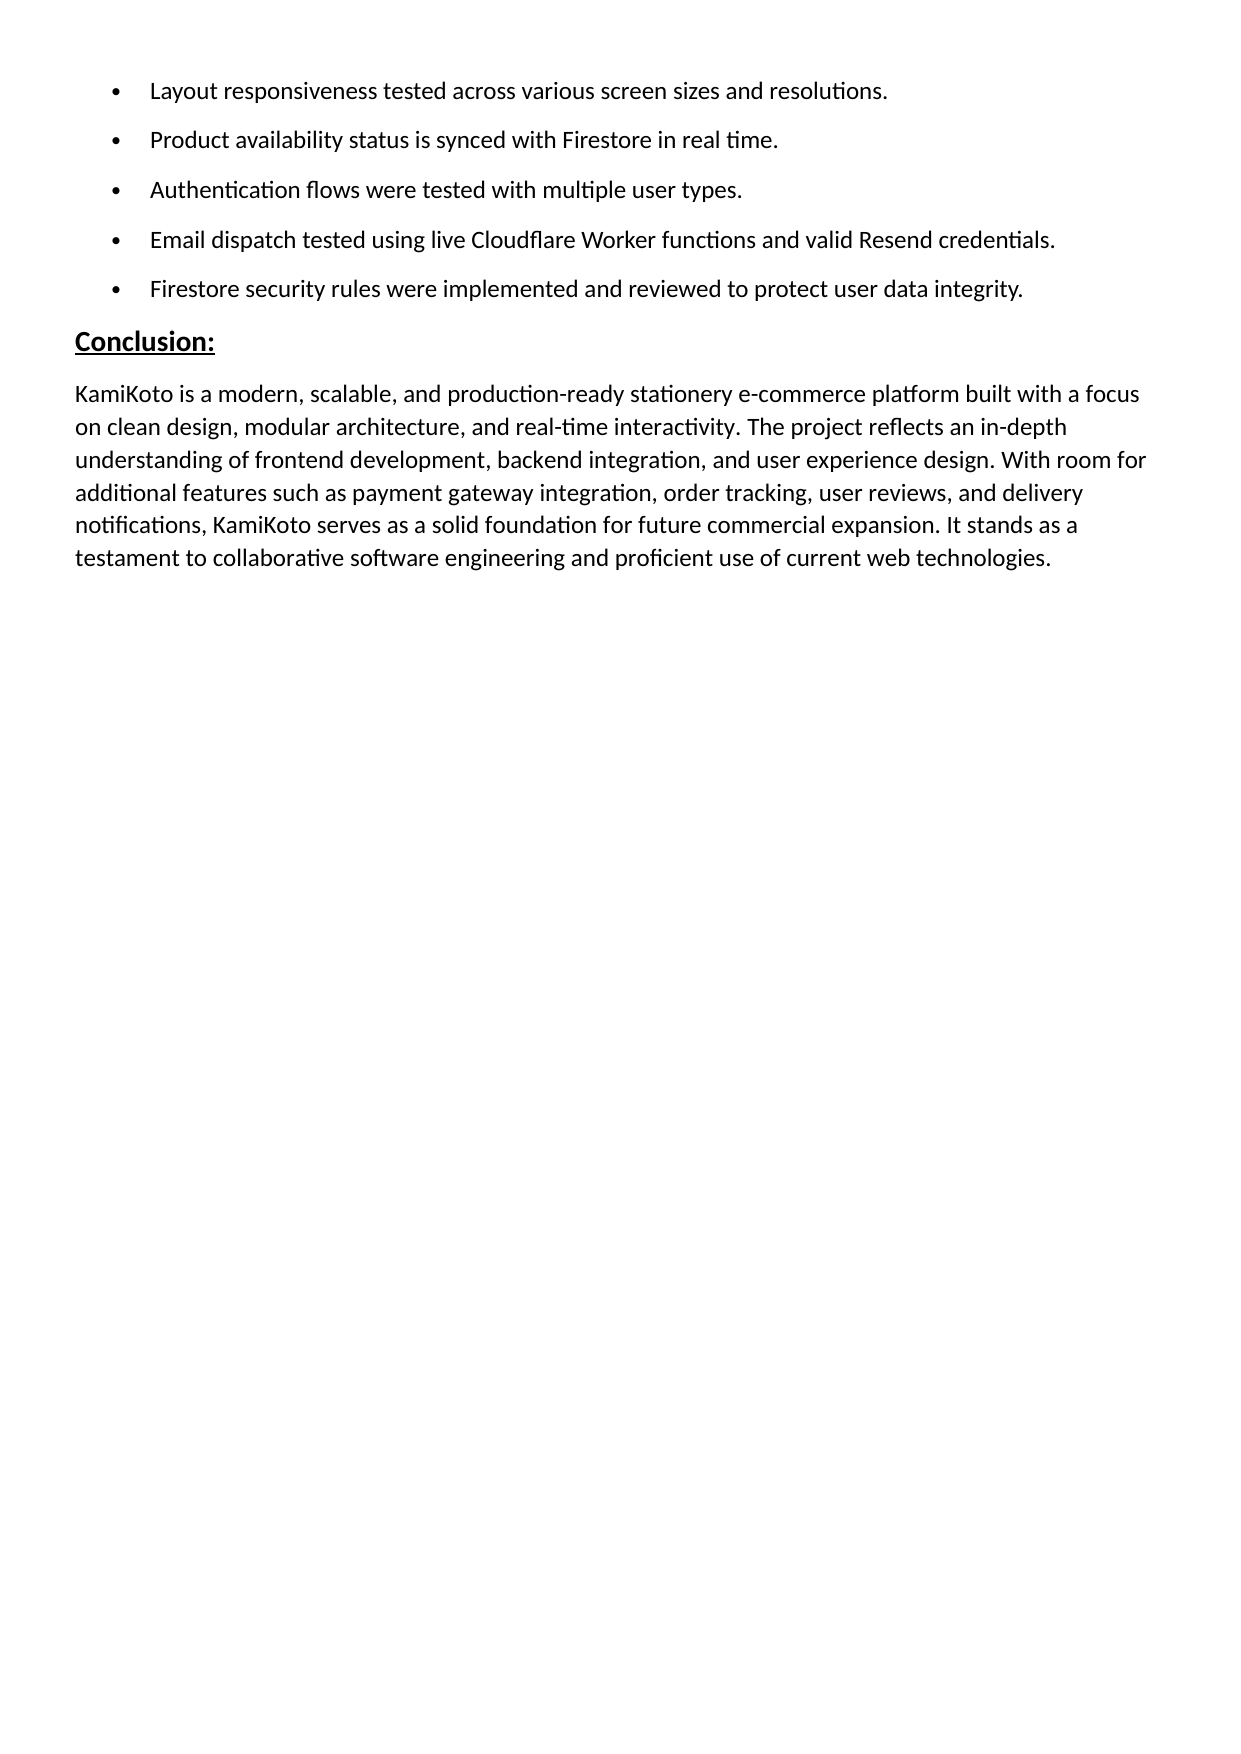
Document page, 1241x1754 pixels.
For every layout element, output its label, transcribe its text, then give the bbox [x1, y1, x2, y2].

list Firestore security rules were implemented and reviewed to protect user data integrity. [112, 273, 1165, 304]
list Email dispatch tested using live Cloudflare Worker functions and valid Resend credentials. [112, 224, 1165, 254]
list Layout responsiveness tested across various screen sizes and resolutions. [112, 75, 1165, 106]
text KamiKoto is a modern, scalable, and production-ready stationery e-commerce platform built with a focus on clean design, modular architecture, and real-time interactivity. The project reflects an in-depth understanding of frontend development, backend integration, and user experience design. With room for additional features such as payment gateway integration, order tracking, user reviews, and delivery notifications, KamiKoto serves as a solid foundation for future commercial expansion. It stands as a testament to collaborative software engineering and proficient use of current web technologies. [75, 378, 1165, 573]
text Conclusion: [75, 323, 1165, 358]
list Authentication flows were tested with multiple user types. [112, 174, 1165, 205]
list Product availability status is synced with Firestore in real time. [112, 124, 1165, 155]
